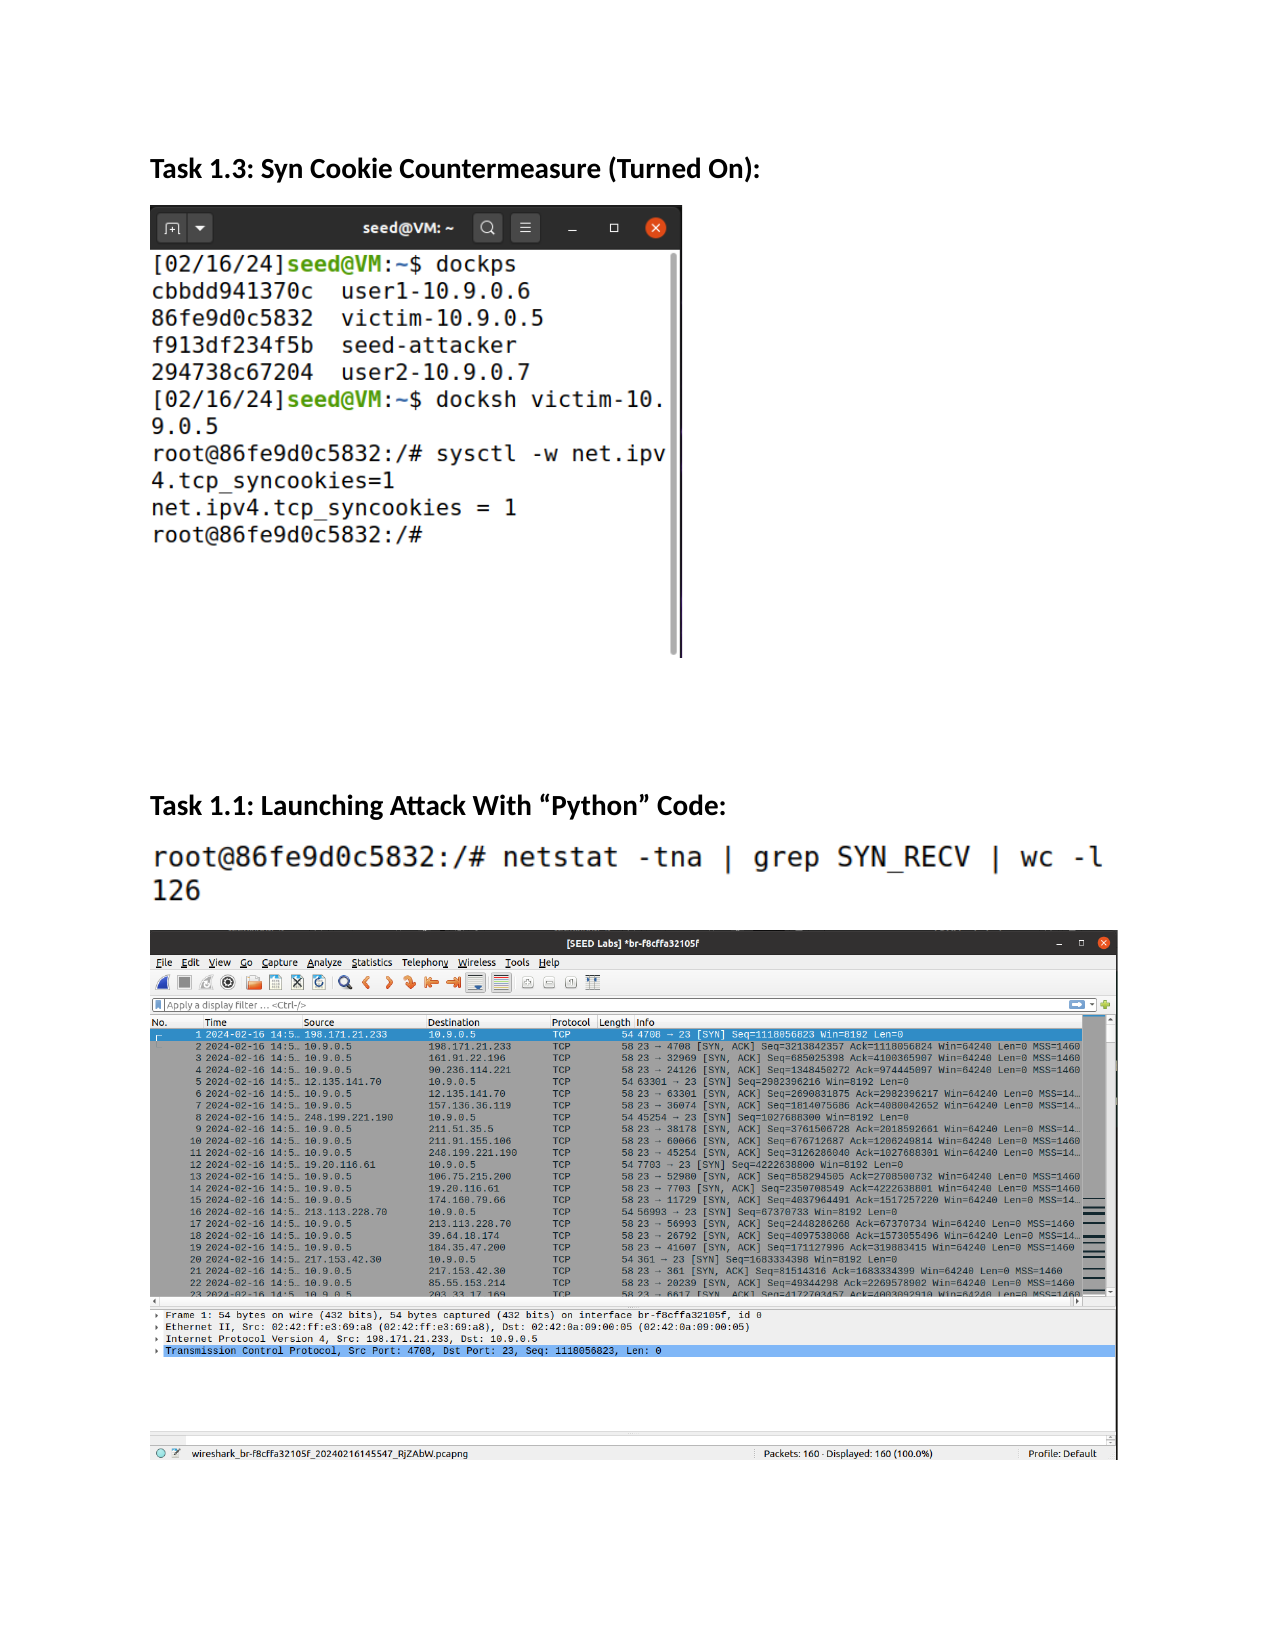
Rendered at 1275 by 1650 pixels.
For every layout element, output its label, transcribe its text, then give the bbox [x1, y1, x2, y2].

text Task 1.3: Syn Cookie Countermeasure (Turned On): [150, 150, 1125, 186]
text Task 1.1: Launching Attack With “Python” Code: [150, 787, 1125, 823]
picture [150, 842, 1111, 912]
picture [150, 930, 1118, 1460]
picture [150, 205, 683, 658]
